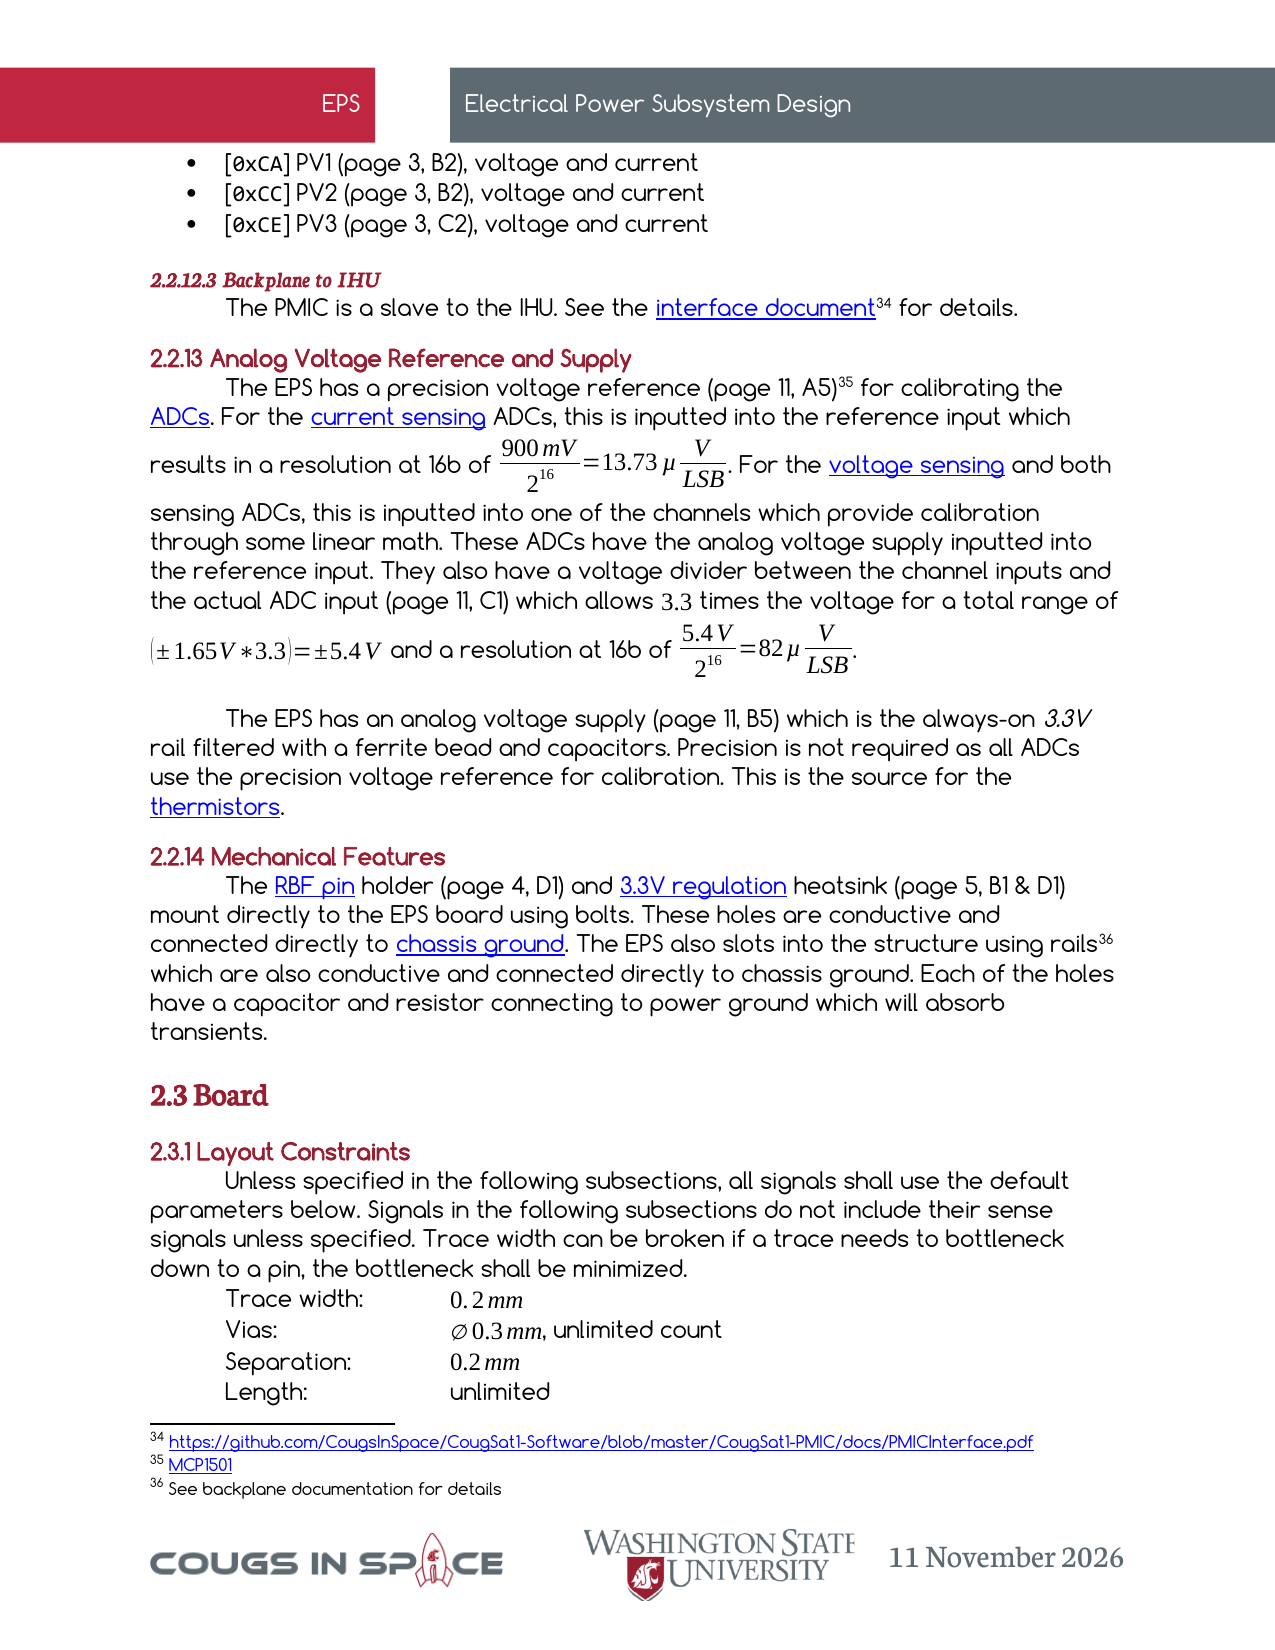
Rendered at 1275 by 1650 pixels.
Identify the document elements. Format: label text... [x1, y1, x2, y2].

text Length: unlimited [225, 1380, 1125, 1406]
subtitle 2.2.12.3 Backplane to IHU [150, 263, 1125, 292]
text Trace width: [225, 1286, 1125, 1314]
subtitle 2.2.14 Mechanical Features [150, 845, 1125, 870]
text The PMIC is a slave to the IHU. See the interface document for details. [150, 297, 1125, 322]
picture [150, 1532, 503, 1589]
text Unless specified in the following subsections, all signals shall use the default parameters below. Signals in the following subsections do not include their sense signals unless specified. Trace width can be broken if a trace needs to bottleneck down to a pin, the bottleneck shall be minimized. [150, 1169, 1125, 1282]
subtitle 2.2.13 Analog Voltage Reference and Supply [150, 347, 1125, 372]
list [0xCE] PV3 (page 3, C2), voltage and current [187, 212, 1125, 238]
text The RBF pin holder (page 4, D1) and 3.3V regulation heatsink (page 5, B1 & D1) mount directly to the EPS board using bolts. These holes are conductive and connected directly to chassis ground. The EPS also slots into the structure using rails which are also conductive and connected directly to chassis ground. Each of the holes have a capacitor and resistor connecting to power ground which will absorb transients. [150, 874, 1125, 1046]
subtitle 2.3 Board [150, 1071, 1125, 1113]
picture [582, 1528, 854, 1601]
text The EPS has a precision voltage reference (page 11, A5) for calibrating the ADCs. For the current sensing ADCs, this is inputted into the reference input which results in a resolution at 16b of . For the voltage sensing and both sensing ADCs, this is inputted into one of the channels which provide calibration through some linear math. These ADCs have the analog voltage supply inputted into the reference input. They also have a voltage divider between the channel inputs and the actual ADC input (page 11, C1) which allows times the voltage for a total range of and a resolution at 16b of . [150, 376, 1125, 682]
text Separation: [225, 1349, 1125, 1377]
text Vias: , unlimited count [225, 1318, 1125, 1345]
text The EPS has an analog voltage supply (page 11, B5) which is the always-on 3.3V rail filtered with a ferrite bead and capacitors. Precision is not required as all ADCs use the precision voltage reference for calibration. This is the source for the thermistors. [150, 707, 1125, 820]
list [0xCC] PV2 (page 3, B2), voltage and current [187, 181, 1125, 208]
subtitle 2.3.1 Layout Constraints [150, 1140, 1125, 1165]
list [0xCA] PV1 (page 3, B2), voltage and current [187, 150, 1125, 177]
